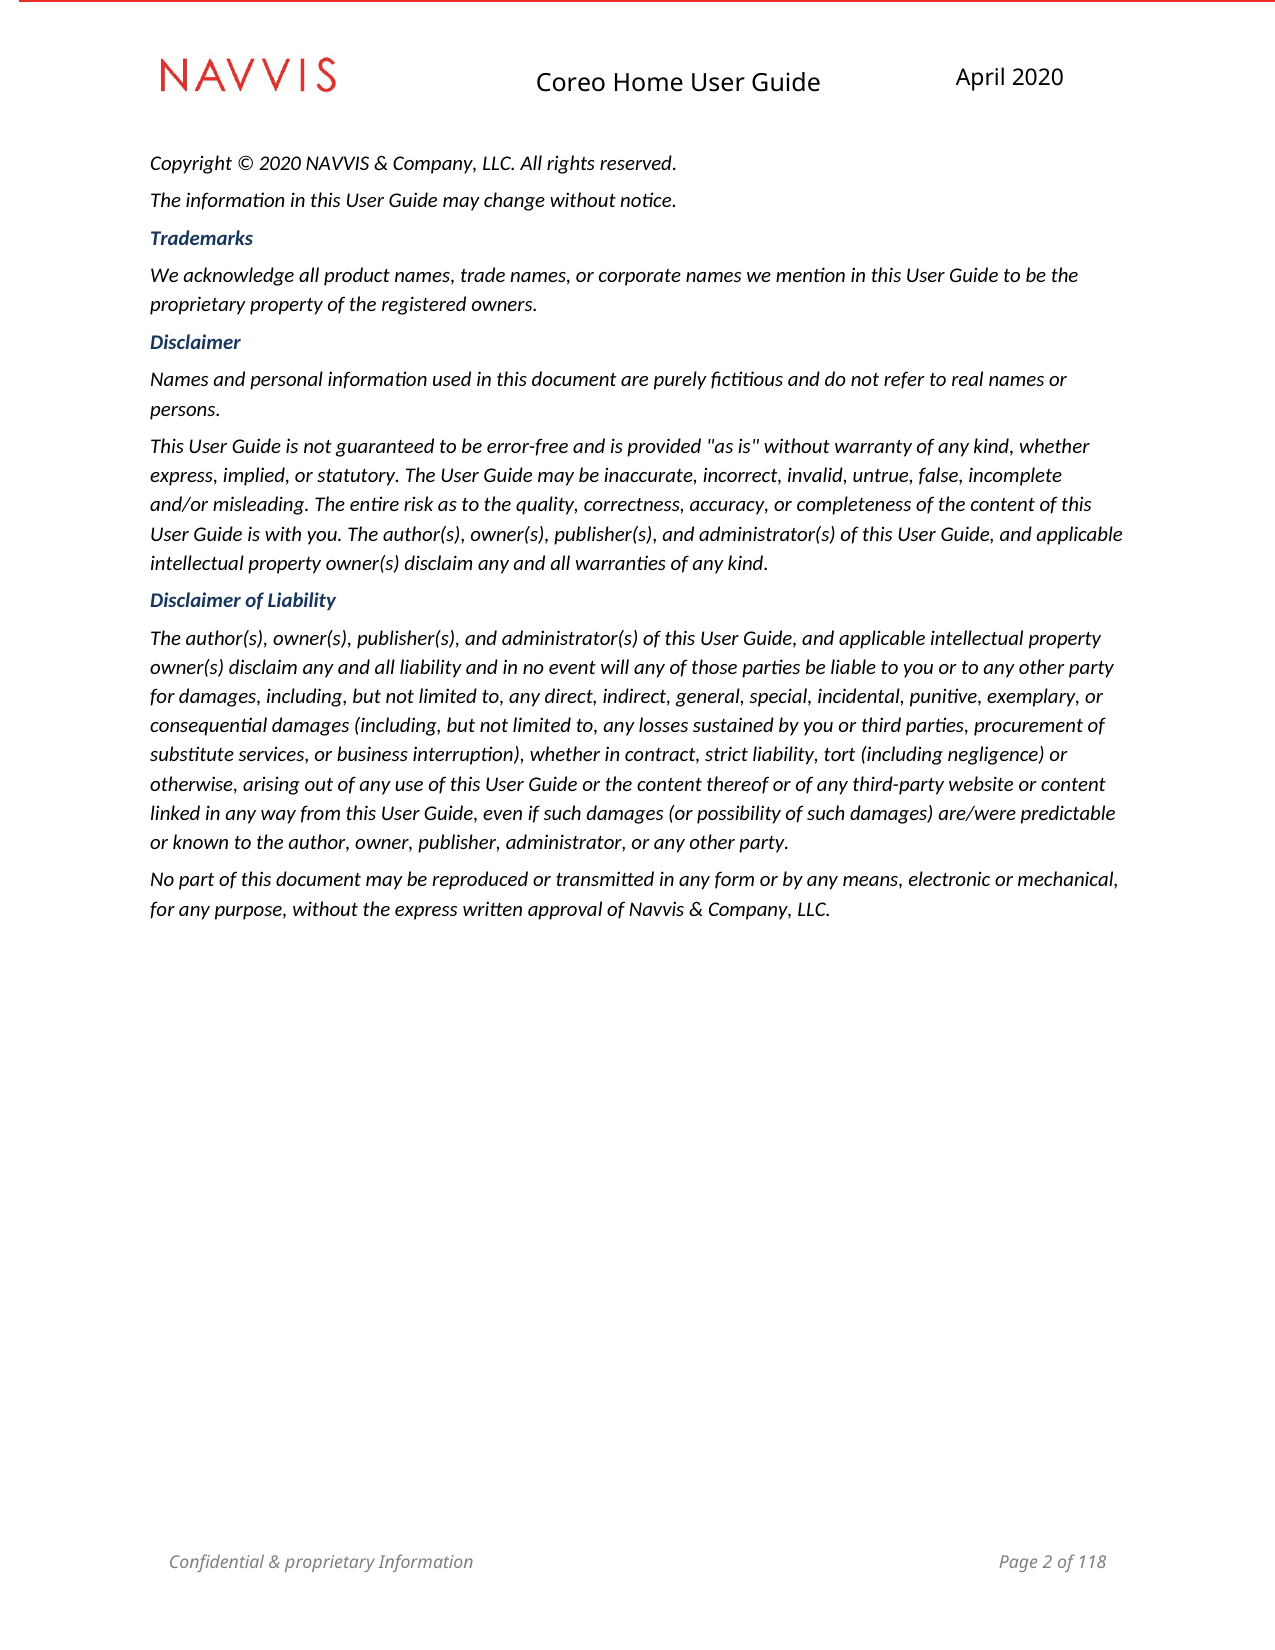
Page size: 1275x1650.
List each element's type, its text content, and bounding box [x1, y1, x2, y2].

picture [150, 51, 346, 99]
text Disclaimer of Liability [150, 587, 1125, 613]
text No part of this document may be reproduced or transmitted in any form or by any means, electronic or mechanical, for any purpose, without the express written approval of Navvis & Company, LLC. [150, 867, 1125, 921]
text This User Guide is not guaranteed to be error-free and is provided "as is" without warranty of any kind, whether express, implied, or statutory. The User Guide may be inaccurate, incorrect, invalid, untrue, false, incomplete and/or misleading. The entire risk as to the quality, correctness, accuracy, or completeness of the content of this User Guide is with you. The author(s), owner(s), publisher(s), and administrator(s) of this User Guide, and applicable intellectual property owner(s) disclaim any and all warranties of any kind. [150, 433, 1125, 575]
text Names and personal information used in this document are purely fictitious and do not refer to real names or persons. [150, 367, 1125, 421]
text Disclaimer [150, 329, 1125, 354]
text Trademarks [150, 225, 1125, 250]
text We acknowledge all product names, trade names, or corporate names we mention in this User Guide to be the proprietary property of the registered owners. [150, 262, 1125, 317]
text The information in this User Guide may change without notice. [150, 187, 1125, 213]
text Copyright © 2020 NAVVIS & Company, LLC. All rights reserved. [150, 150, 1125, 175]
text The author(s), owner(s), publisher(s), and administrator(s) of this User Guide, and applicable intellectual property owner(s) disclaim any and all liability and in no event will any of those parties be liable to you or to any other party for damages, including, but not limited to, any direct, indirect, general, special, incidental, punitive, exemplary, or consequential damages (including, but not limited to, any losses sustained by you or third parties, procurement of substitute services, or business interruption), whether in contract, strict liability, tort (including negligence) or otherwise, arising out of any use of this User Guide or the content thereof or of any third-party website or content linked in any way from this User Guide, even if such damages (or possibility of such damages) are/were predictable or known to the author, owner, publisher, administrator, or any other party. [150, 625, 1125, 854]
